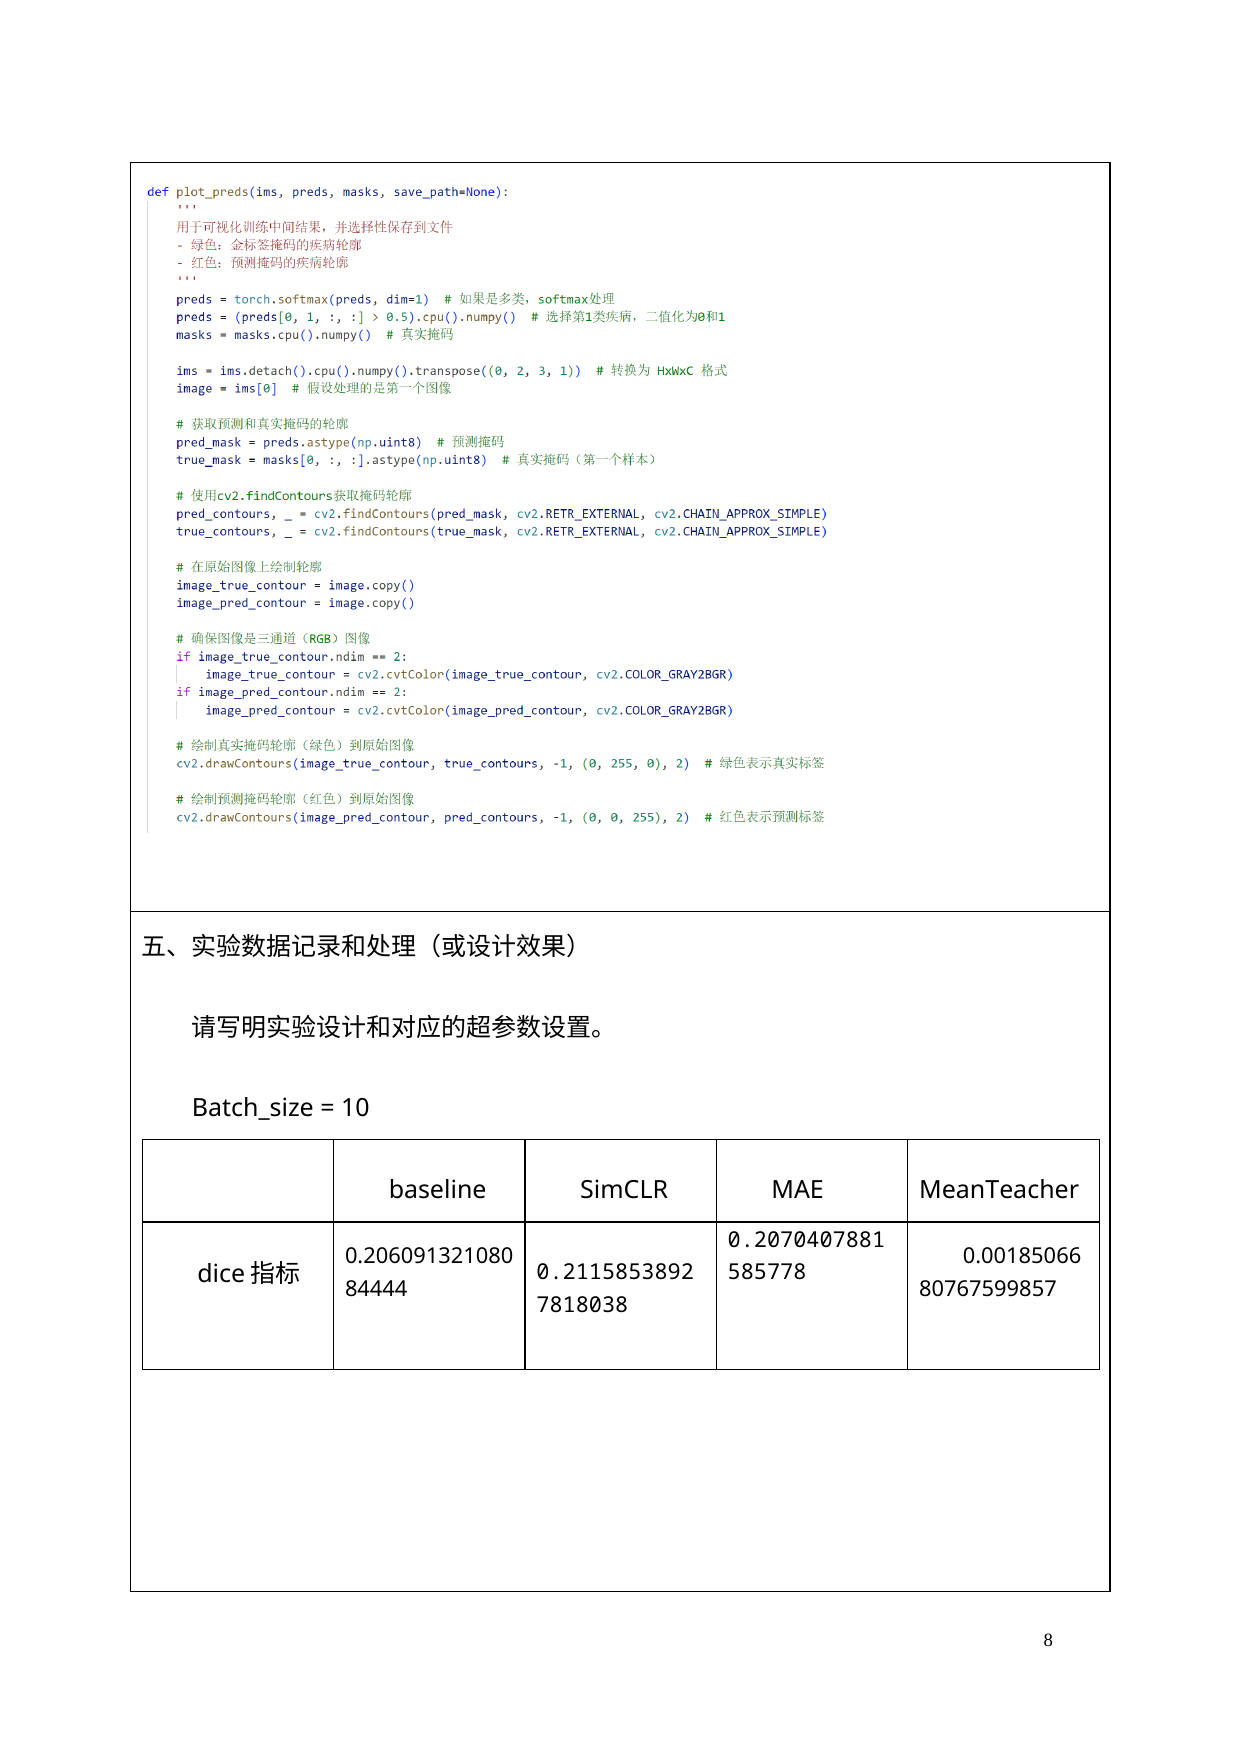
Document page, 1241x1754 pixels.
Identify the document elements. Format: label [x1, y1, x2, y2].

table_cell [131, 163, 1109, 911]
picture [141, 179, 933, 833]
table_cell [131, 912, 1109, 1591]
